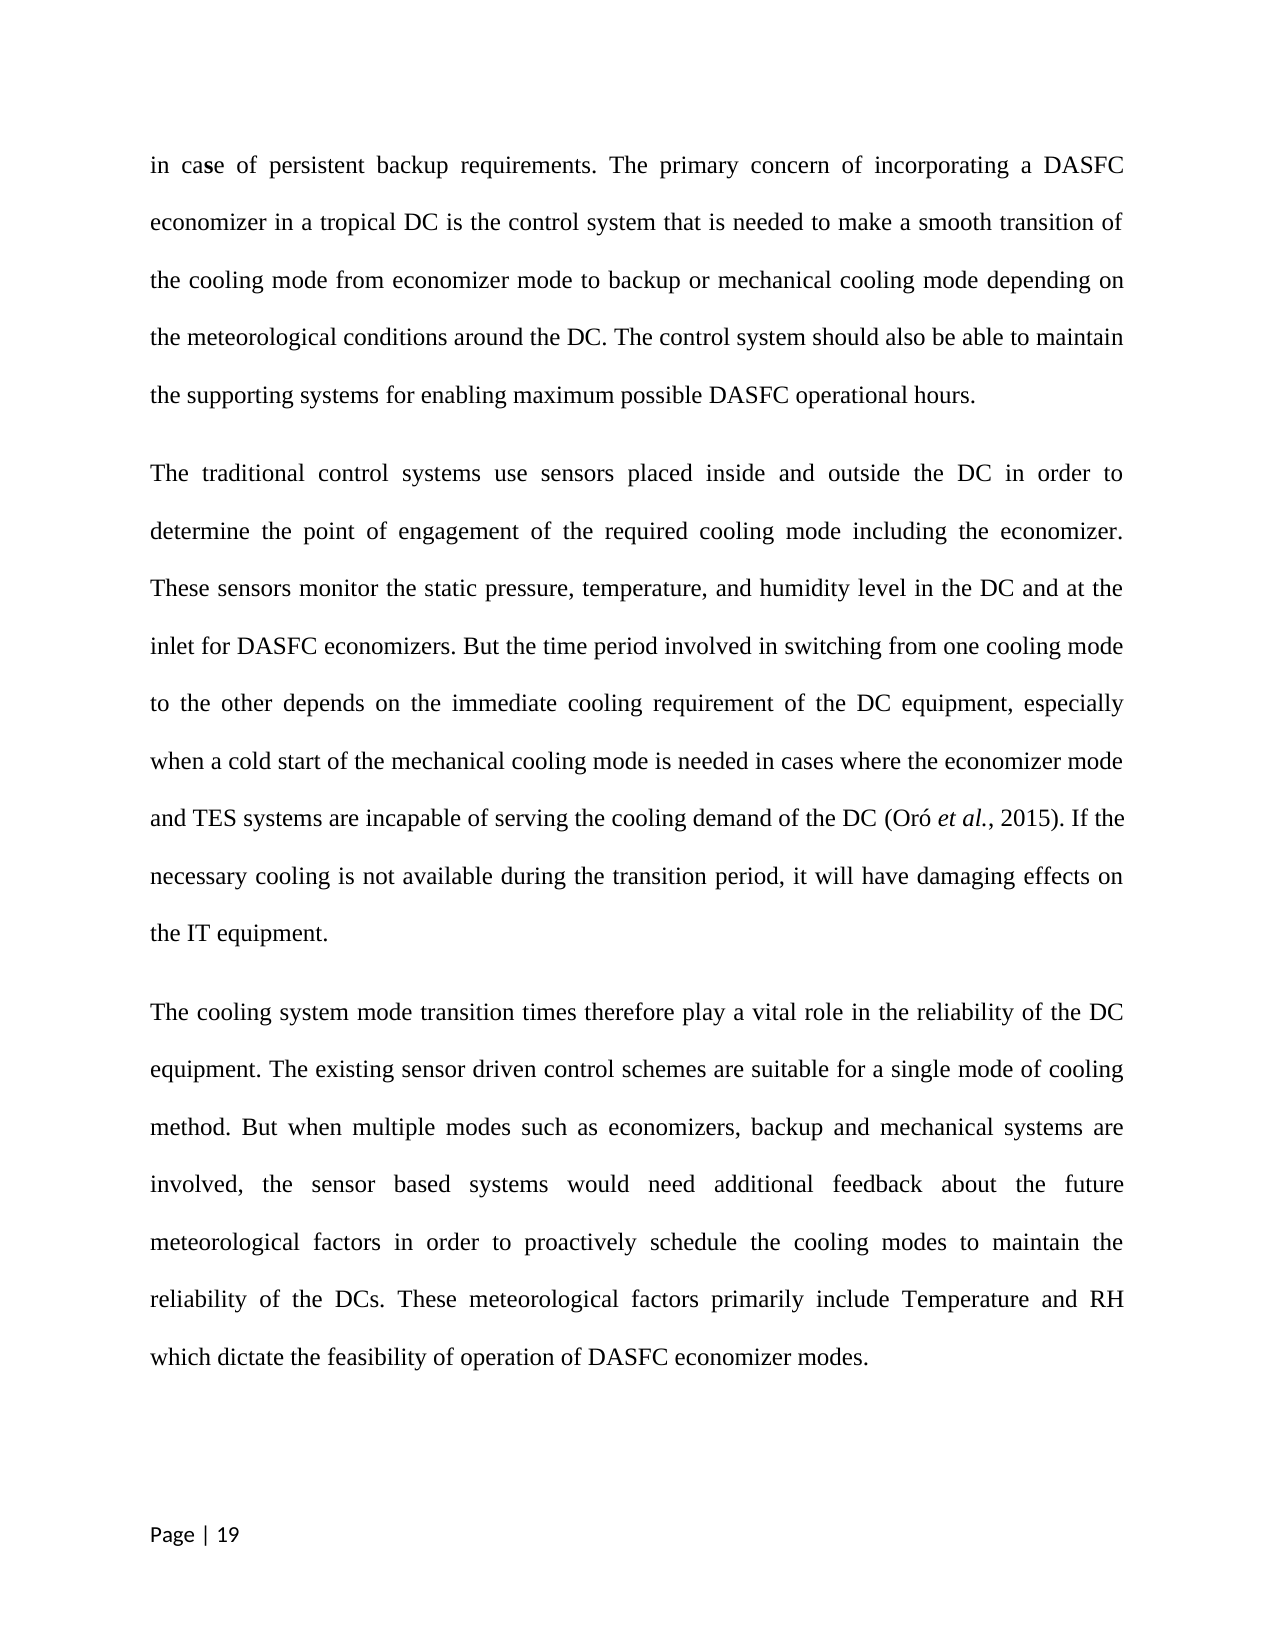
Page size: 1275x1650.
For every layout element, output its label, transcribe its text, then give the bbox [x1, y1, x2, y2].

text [150, 150, 1125, 409]
text The traditional control systems use sensors placed inside and outside the DC in order to determine the point of engagement of the required cooling mode including the economizer. These sensors monitor the static pressure, temperature, and humidity level in the DC and at the inlet for DASFC economizers. But the time period involved in switching from one cooling mode to the other depends on the immediate cooling requirement of the DC equipment, especially when a cold start of the mechanical cooling mode is needed in cases where the economizer mode and TES systems are incapable of serving the cooling demand of the DC (Oró et al., 2015). If the necessary cooling is not available during the transition period, it will have damaging effects on the IT equipment. [150, 458, 1125, 947]
text The cooling system mode transition times therefore play a vital role in the reliability of the DC equipment. The existing sensor driven control schemes are suitable for a single mode of cooling method. But when multiple modes such as economizers, backup and mechanical systems are involved, the sensor based systems would need additional feedback about the future meteorological factors in order to proactively schedule the cooling modes to maintain the reliability of the DCs. These meteorological factors primarily include Temperature and RH which dictate the feasibility of operation of DASFC economizer modes. [150, 997, 1125, 1370]
